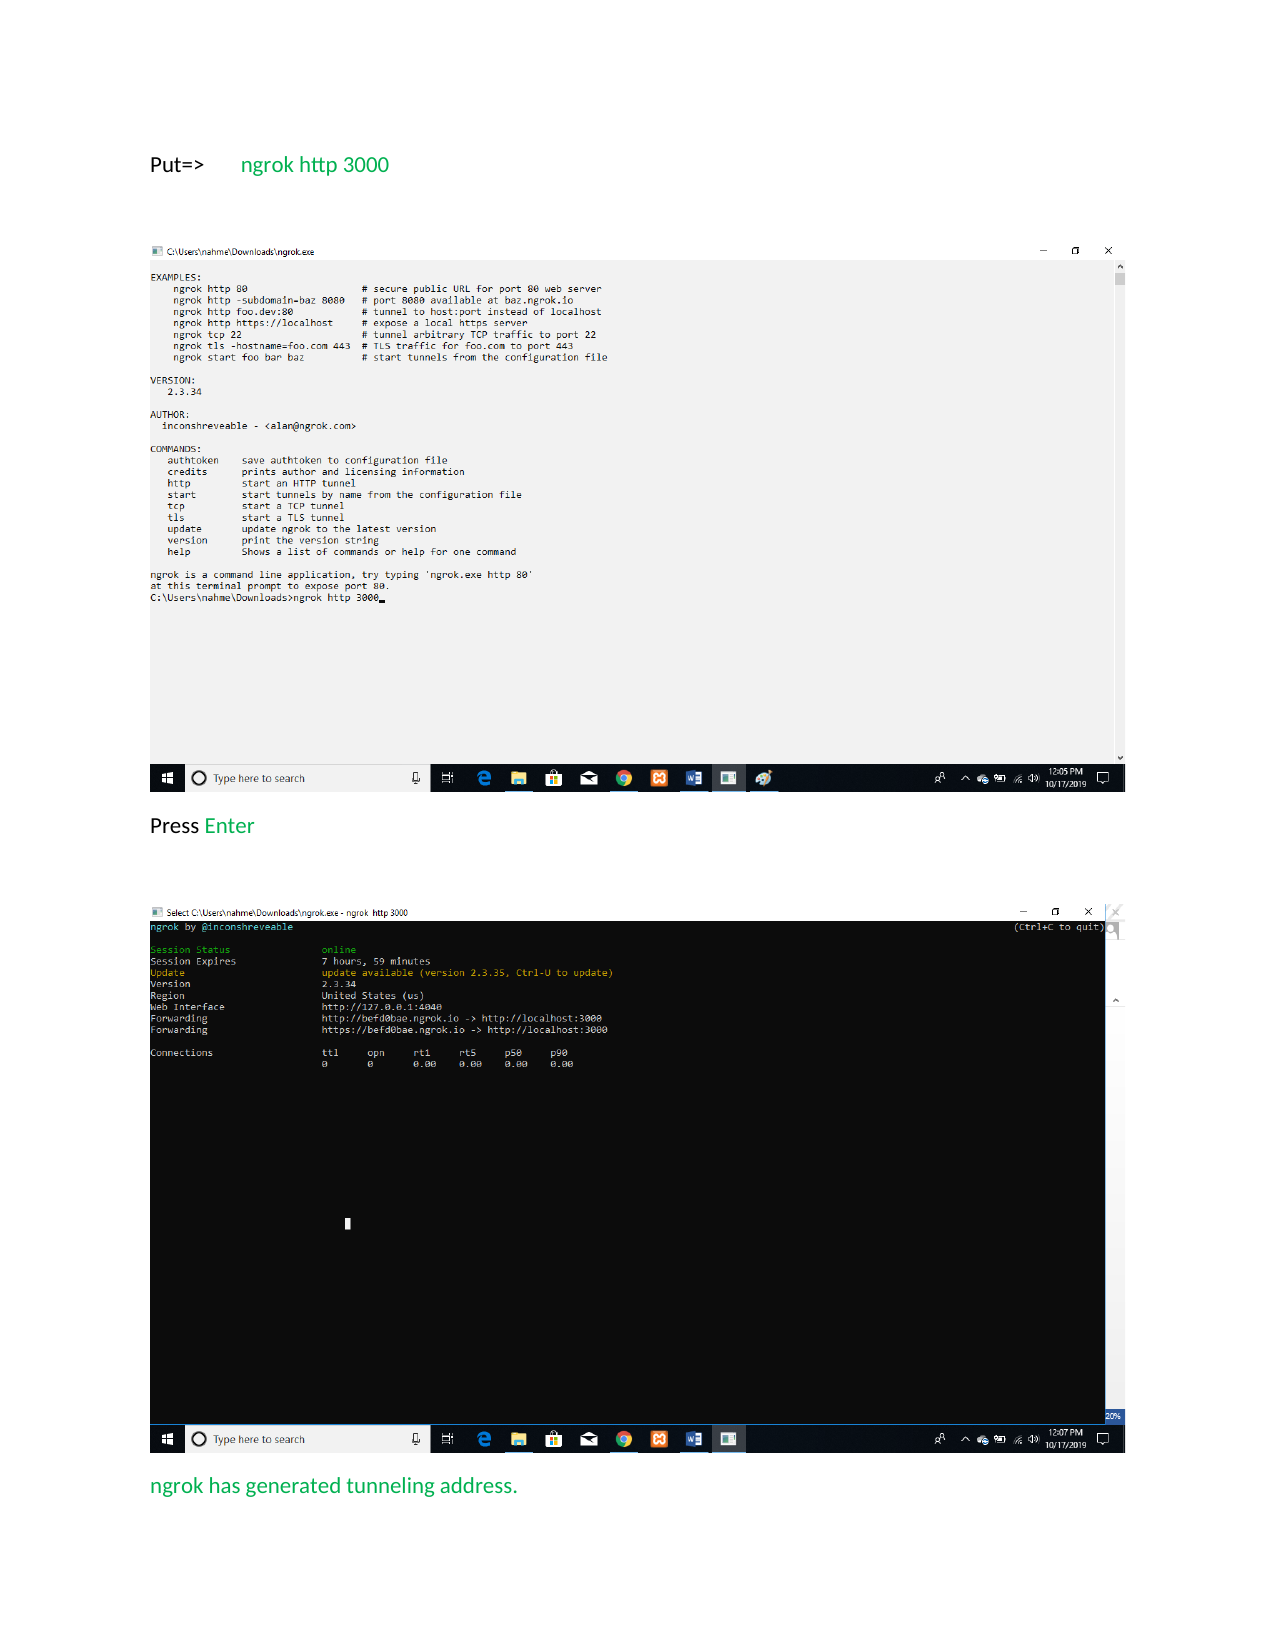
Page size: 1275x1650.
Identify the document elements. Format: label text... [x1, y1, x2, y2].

text ngrok has generated tunneling address. [150, 1471, 1125, 1499]
text Put=> ngrok http 3000 [150, 150, 1125, 178]
picture [150, 904, 1125, 1453]
text Press Enter [150, 811, 1125, 839]
picture [150, 243, 1125, 792]
